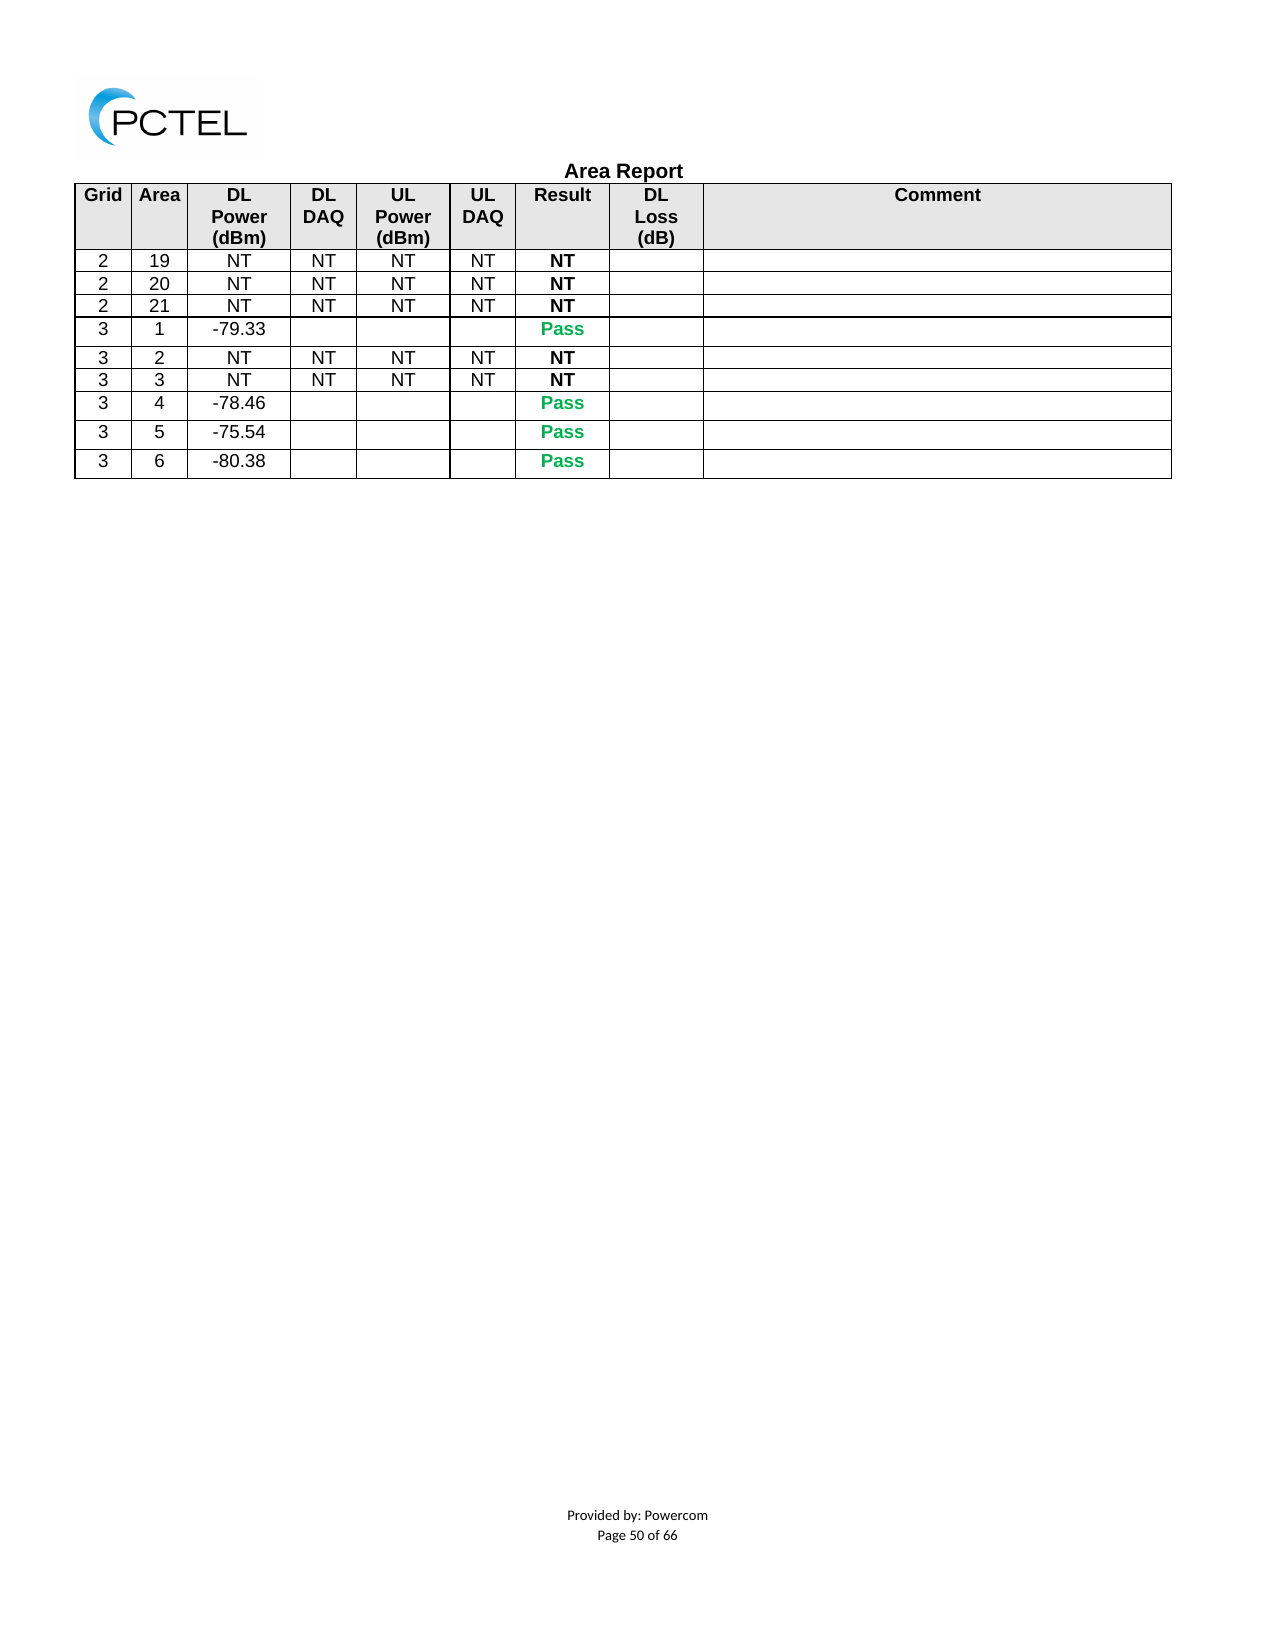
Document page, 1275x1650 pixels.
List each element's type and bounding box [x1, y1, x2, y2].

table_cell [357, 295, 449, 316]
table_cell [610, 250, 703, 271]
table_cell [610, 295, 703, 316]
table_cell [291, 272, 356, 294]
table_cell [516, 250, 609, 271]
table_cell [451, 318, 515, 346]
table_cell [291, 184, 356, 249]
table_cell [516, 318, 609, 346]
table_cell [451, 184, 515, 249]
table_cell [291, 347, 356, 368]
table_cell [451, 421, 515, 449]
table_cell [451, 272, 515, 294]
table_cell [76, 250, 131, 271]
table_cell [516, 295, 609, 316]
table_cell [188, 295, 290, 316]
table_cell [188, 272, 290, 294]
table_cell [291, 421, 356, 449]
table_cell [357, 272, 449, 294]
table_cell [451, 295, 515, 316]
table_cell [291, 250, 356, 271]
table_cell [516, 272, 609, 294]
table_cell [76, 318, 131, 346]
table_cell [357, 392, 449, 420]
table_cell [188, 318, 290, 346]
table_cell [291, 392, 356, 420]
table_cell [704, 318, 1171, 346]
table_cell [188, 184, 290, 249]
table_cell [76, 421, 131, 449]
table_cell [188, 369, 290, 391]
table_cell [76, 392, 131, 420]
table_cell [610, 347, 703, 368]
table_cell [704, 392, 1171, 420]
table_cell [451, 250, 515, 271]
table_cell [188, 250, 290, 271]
picture [75, 75, 260, 159]
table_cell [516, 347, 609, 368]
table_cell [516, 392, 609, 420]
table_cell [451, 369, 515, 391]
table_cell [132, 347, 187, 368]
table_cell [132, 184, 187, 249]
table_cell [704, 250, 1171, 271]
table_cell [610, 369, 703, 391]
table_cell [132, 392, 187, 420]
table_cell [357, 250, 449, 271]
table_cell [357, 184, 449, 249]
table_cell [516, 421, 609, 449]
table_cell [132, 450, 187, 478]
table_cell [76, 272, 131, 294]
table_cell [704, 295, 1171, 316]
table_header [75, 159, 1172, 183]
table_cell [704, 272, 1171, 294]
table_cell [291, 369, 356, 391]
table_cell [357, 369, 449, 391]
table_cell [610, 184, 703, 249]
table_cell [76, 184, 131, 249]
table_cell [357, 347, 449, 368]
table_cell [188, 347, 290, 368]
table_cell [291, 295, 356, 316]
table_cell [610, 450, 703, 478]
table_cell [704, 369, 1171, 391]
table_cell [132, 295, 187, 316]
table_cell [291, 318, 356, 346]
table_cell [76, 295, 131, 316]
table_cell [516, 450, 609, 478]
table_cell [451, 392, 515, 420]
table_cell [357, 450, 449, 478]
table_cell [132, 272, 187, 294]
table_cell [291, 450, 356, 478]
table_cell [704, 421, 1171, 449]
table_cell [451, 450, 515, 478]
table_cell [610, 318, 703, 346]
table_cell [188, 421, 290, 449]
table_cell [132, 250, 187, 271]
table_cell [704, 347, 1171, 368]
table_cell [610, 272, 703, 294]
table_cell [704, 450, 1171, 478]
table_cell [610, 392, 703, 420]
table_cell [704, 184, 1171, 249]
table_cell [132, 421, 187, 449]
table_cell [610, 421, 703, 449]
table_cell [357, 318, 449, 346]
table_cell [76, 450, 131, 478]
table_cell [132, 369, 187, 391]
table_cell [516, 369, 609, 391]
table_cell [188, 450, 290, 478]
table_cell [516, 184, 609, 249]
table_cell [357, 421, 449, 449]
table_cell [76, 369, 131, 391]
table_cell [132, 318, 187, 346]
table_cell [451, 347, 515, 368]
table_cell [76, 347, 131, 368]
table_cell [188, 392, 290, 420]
